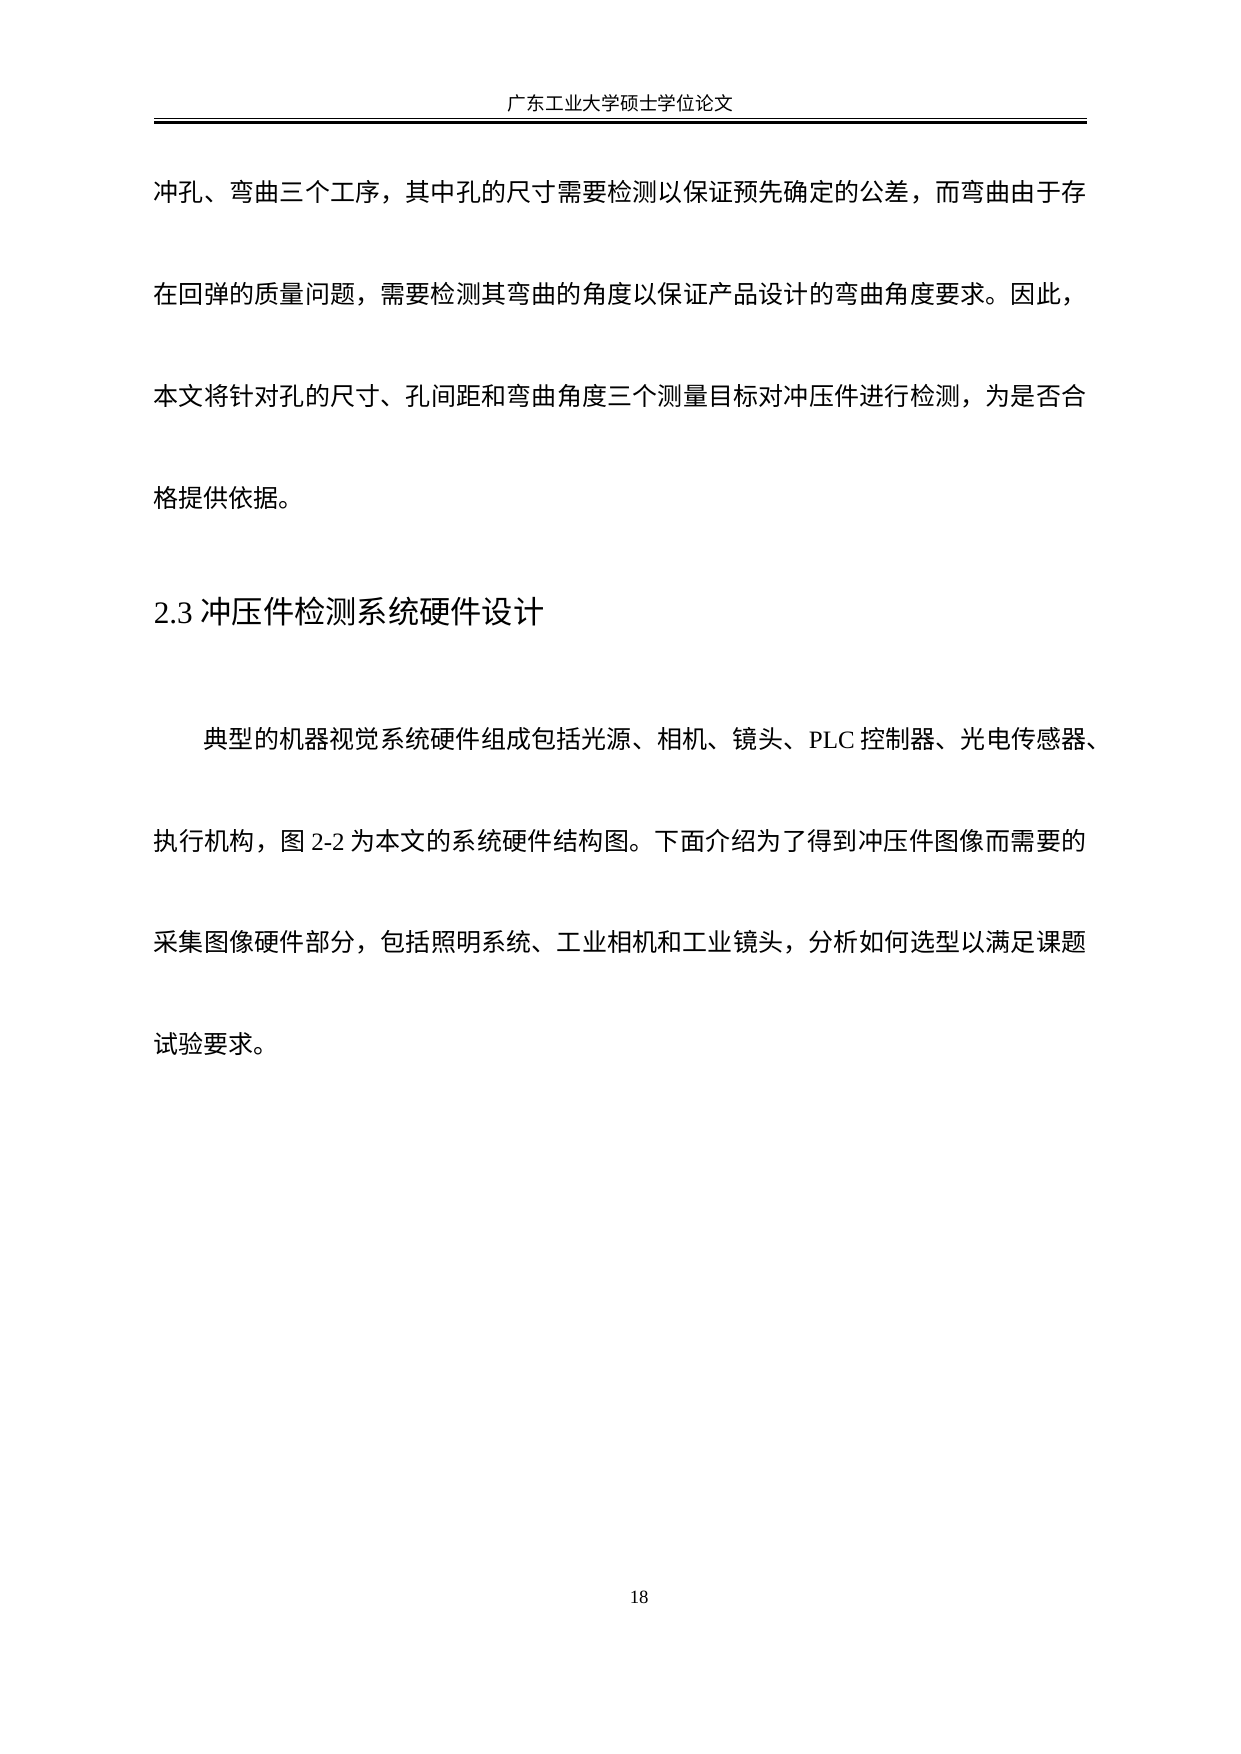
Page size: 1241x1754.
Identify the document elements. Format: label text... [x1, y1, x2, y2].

text 典型的机器视觉系统硬件组成包括光源、相机、镜头、PLC控制器、光电传感器、执行机构，图2-2为本文的系统硬件结构图。下面介绍为了得到冲压件图像而需要的采集图像硬件部分，包括照明系统、工业相机和工业镜头，分析如何选型以满足课题试验要求。 [153, 703, 1087, 1077]
subtitle 2.3 冲压件检测系统硬件设计 [153, 575, 1087, 643]
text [153, 157, 1087, 530]
